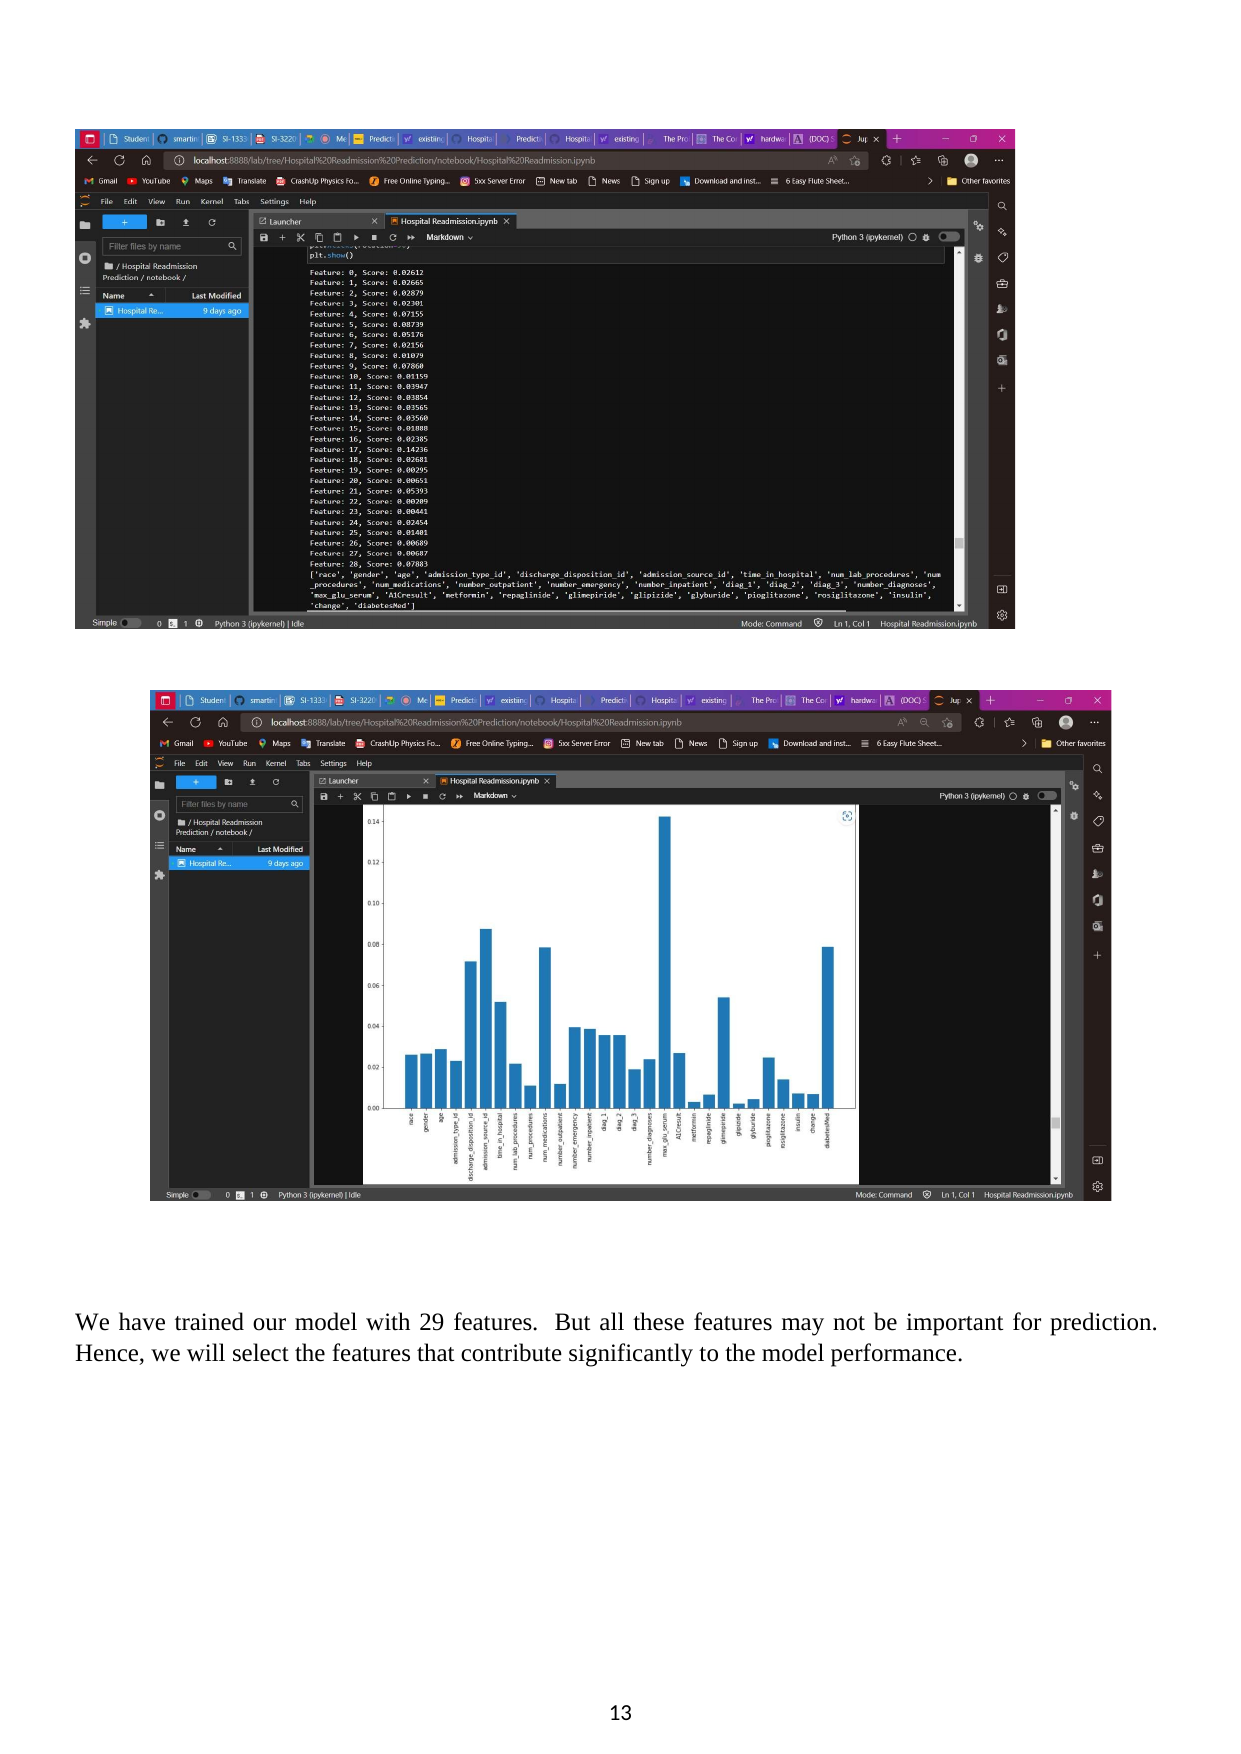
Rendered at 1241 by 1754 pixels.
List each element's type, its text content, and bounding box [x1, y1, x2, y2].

picture [150, 690, 1112, 1201]
picture [75, 129, 1016, 629]
text We have trained our model with 29 features. But all these features may not be important for prediction. Hence, we will select the features that contribute significantly to the model performance. [75, 1336, 1165, 1367]
